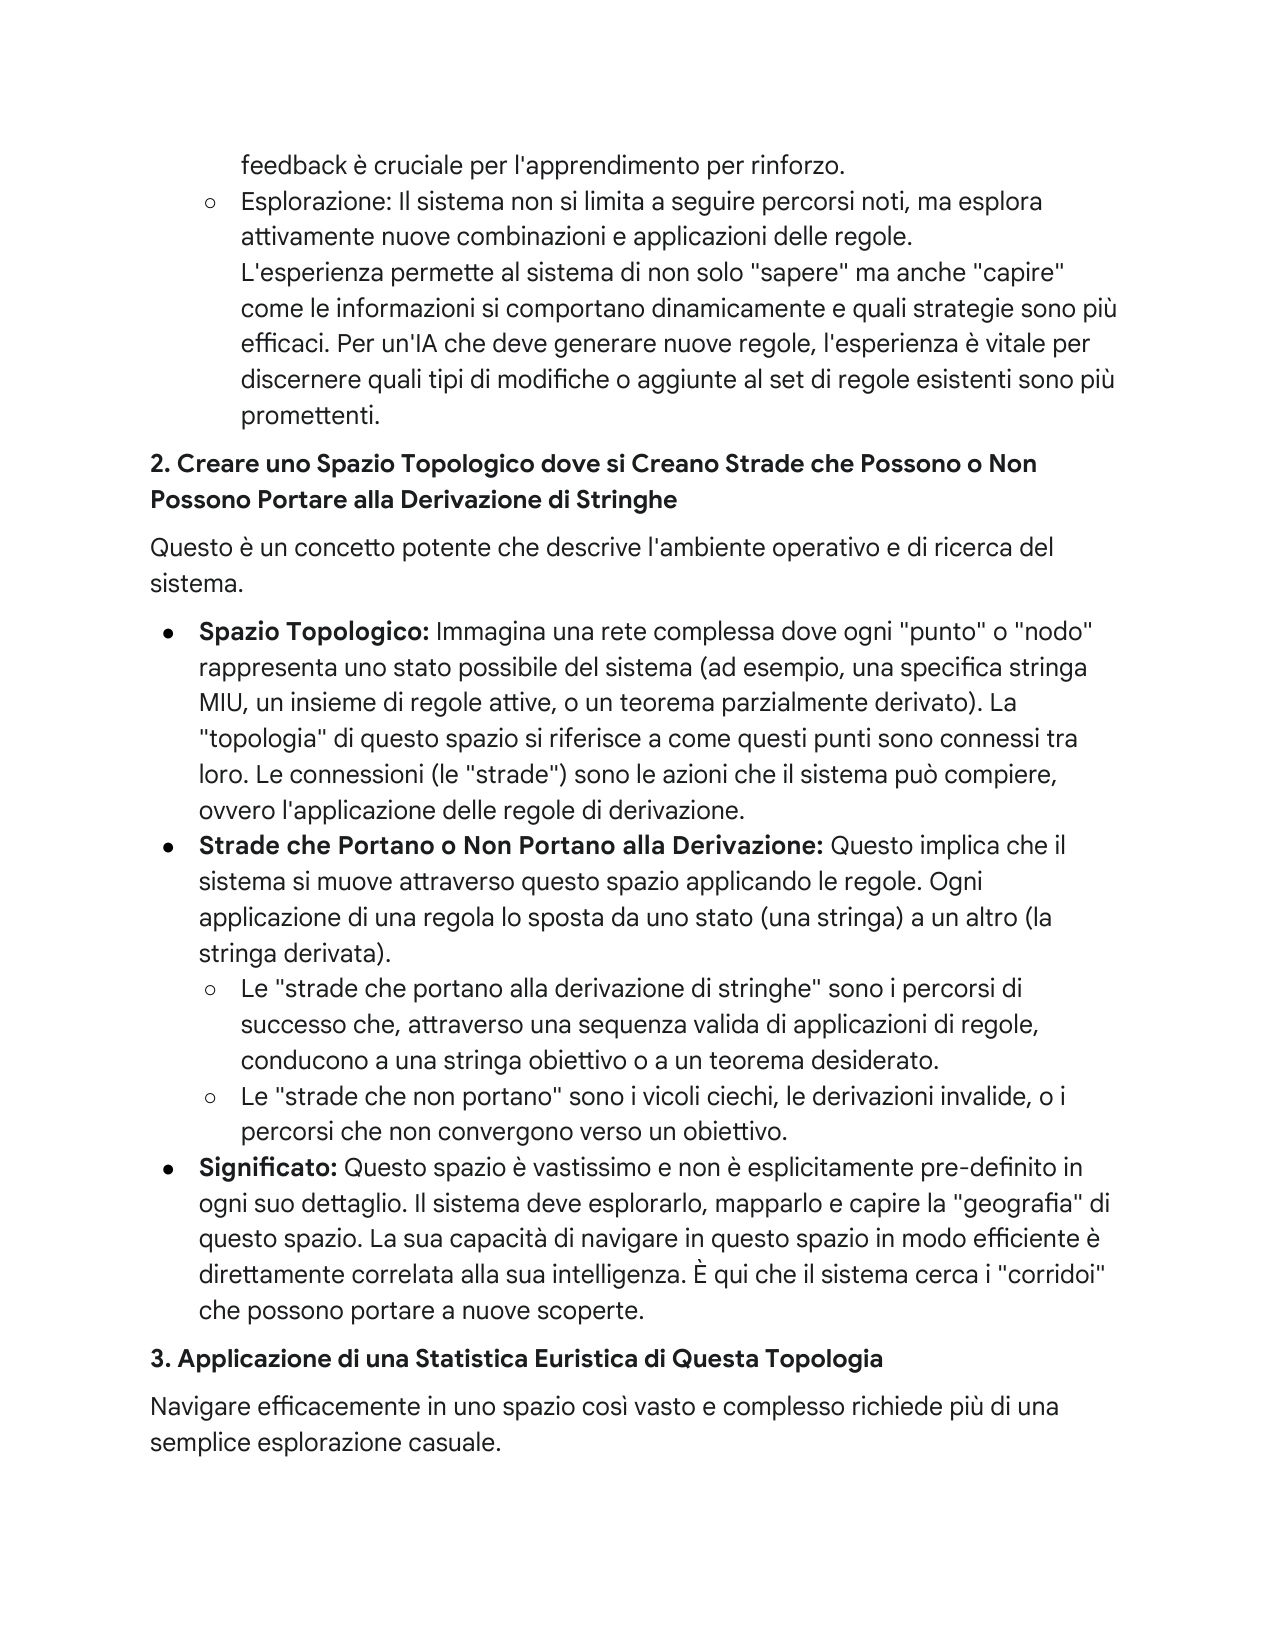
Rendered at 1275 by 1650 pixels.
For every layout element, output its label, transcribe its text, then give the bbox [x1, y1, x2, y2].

subtitle 3. Applicazione di una Statistica Euristica di Questa Topologia [150, 1343, 1125, 1375]
text Navigare efficacemente in uno spazio così vasto e complesso richiede più di una semplice esplorazione casuale. [150, 1392, 1125, 1459]
list Le "strade che portano alla derivazione di stringhe" sono i percorsi di successo che, attraverso una sequenza valida di applicazioni di regole, conducono a una stringa obiettivo o a un teorema desiderato. [203, 973, 1125, 1076]
text Questo è un concetto potente che descrive l'ambiente operativo e di ricerca del sistema. [150, 532, 1125, 599]
subtitle 2. Creare uno Spazio Topologico dove si Creano Strade che Possono o Non Possono Portare alla Derivazione di Stringhe [150, 448, 1125, 515]
list Le "strade che non portano" sono i vicoli ciechi, le derivazioni invalide, o i percorsi che non convergono verso un obiettivo. [203, 1081, 1125, 1148]
list Strade che Portano o Non Portano alla Derivazione: Questo implica che il sistema si muove attraverso questo spazio applicando le regole. Ogni applicazione di una regola lo sposta da uno stato (una stringa) a un altro (la stringa derivata). [161, 831, 1125, 969]
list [203, 150, 1125, 181]
list Significato: Questo spazio è vastissimo e non è esplicitamente pre-definito in ogni suo dettaglio. Il sistema deve esplorarlo, mapparlo e capire la "geografia" di questo spazio. La sua capacità di navigare in questo spazio in modo efficiente è direttamente correlata alla sua intelligenza. È qui che il sistema cerca i "corridoi" che possono portare a nuove scoperte. [161, 1152, 1125, 1326]
list Esplorazione: Il sistema non si limita a seguire percorsi noti, ma esplora attivamente nuove combinazioni e applicazioni delle regole. L'esperienza permette al sistema di non solo "sapere" ma anche "capire" come le informazioni si comportano dinamicamente e quali strategie sono più efficaci. Per un'IA che deve generare nuove regole, l'esperienza è vitale per discernere quali tipi di modifiche o aggiunte al set di regole esistenti sono più promettenti. [203, 186, 1125, 431]
list Spazio Topologico: Immagina una rete complessa dove ogni "punto" o "nodo" rappresenta uno stato possibile del sistema (ad esempio, una specifica stringa MIU, un insieme di regole attive, o un teorema parzialmente derivato). La "topologia" di questo spazio si riferisce a come questi punti sono connessi tra loro. Le connessioni (le "strade") sono le azioni che il sistema può compiere, ovvero l'applicazione delle regole di derivazione. [161, 616, 1125, 826]
